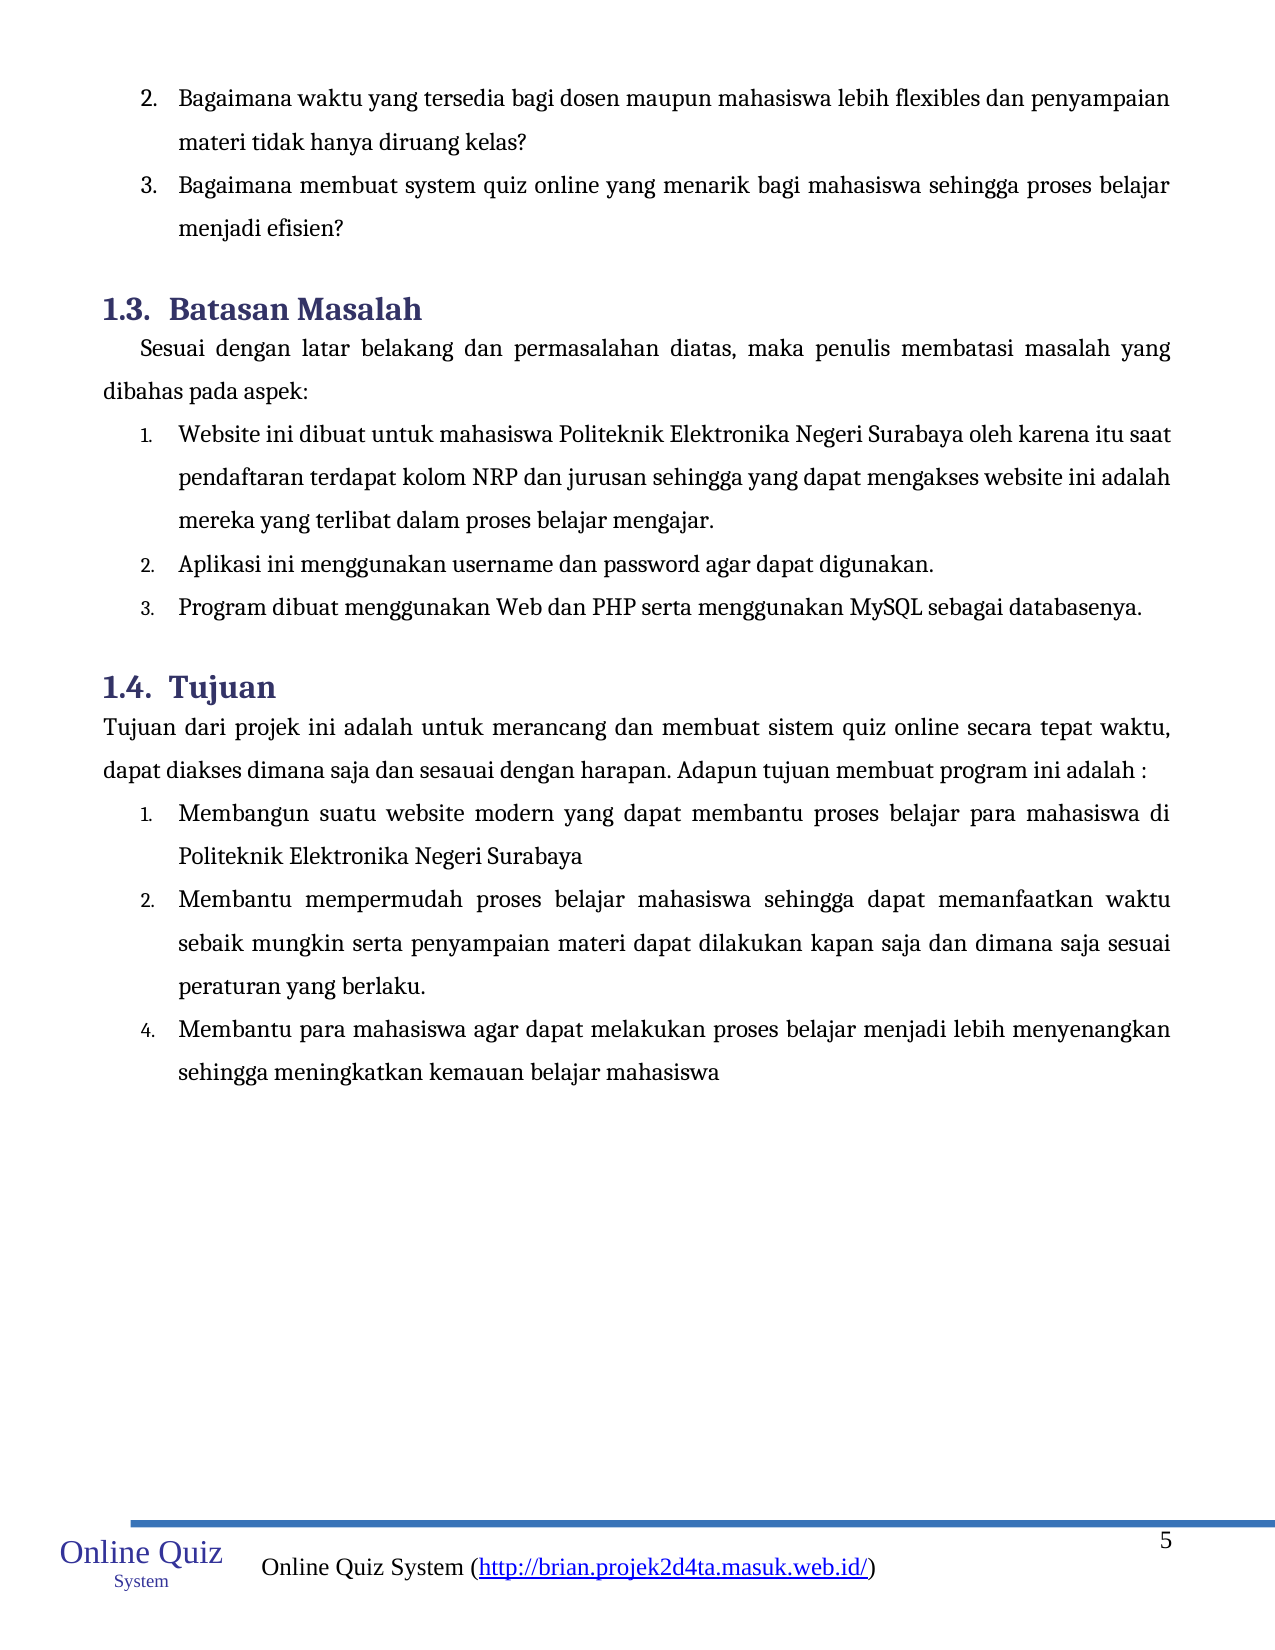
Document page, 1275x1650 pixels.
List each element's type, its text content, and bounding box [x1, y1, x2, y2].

list Membantu mempermudah proses belajar mahasiswa sehingga dapat memanfaatkan waktu sebaik mungkin serta penyampaian materi dapat dilakukan kapan saja dan dimana saja sesuai peraturan yang berlaku. [141, 885, 1172, 1000]
text Sesuai dengan latar belakang dan permasalahan diatas, maka penulis membatasi masalah yang dibahas pada aspek: [103, 334, 1172, 406]
list Bagaimana membuat system quiz online yang menarik bagi mahasiswa sehingga proses belajar menjadi efisien? [141, 171, 1172, 242]
list Aplikasi ini menggunakan username dan password agar dapat digunakan. [141, 549, 1172, 578]
list Membangun suatu website modern yang dapat membantu proses belajar para mahasiswa di Politeknik Elektronika Negeri Surabaya [141, 799, 1172, 871]
list Website ini dibuat untuk mahasiswa Politeknik Elektronika Negeri Surabaya oleh karena itu saat pendaftaran terdapat kolom NRP dan jurusan sehingga yang dapat mengakses website ini adalah mereka yang terlibat dalam proses belajar mengajar. [141, 420, 1172, 535]
list Program dibuat menggunakan Web dan PHP serta menggunakan MySQL sebagai databasenya. [141, 593, 1172, 621]
list Membantu para mahasiswa agar dapat melakukan proses belajar menjadi lebih menyenangkan sehingga meningkatkan kemauan belajar mahasiswa [141, 1015, 1172, 1087]
list Bagaimana waktu yang tersedia bagi dosen maupun mahasiswa lebih flexibles dan penyampaian materi tidak hanya diruang kelas? [141, 84, 1172, 156]
list Batasan Masalah [103, 290, 1172, 328]
text Tujuan dari projek ini adalah untuk merancang dan membuat sistem quiz online secara tepat waktu, dapat diakses dimana saja dan sesauai dengan harapan. Adapun tujuan membuat program ini adalah : [103, 713, 1172, 785]
list Tujuan [103, 669, 1172, 707]
